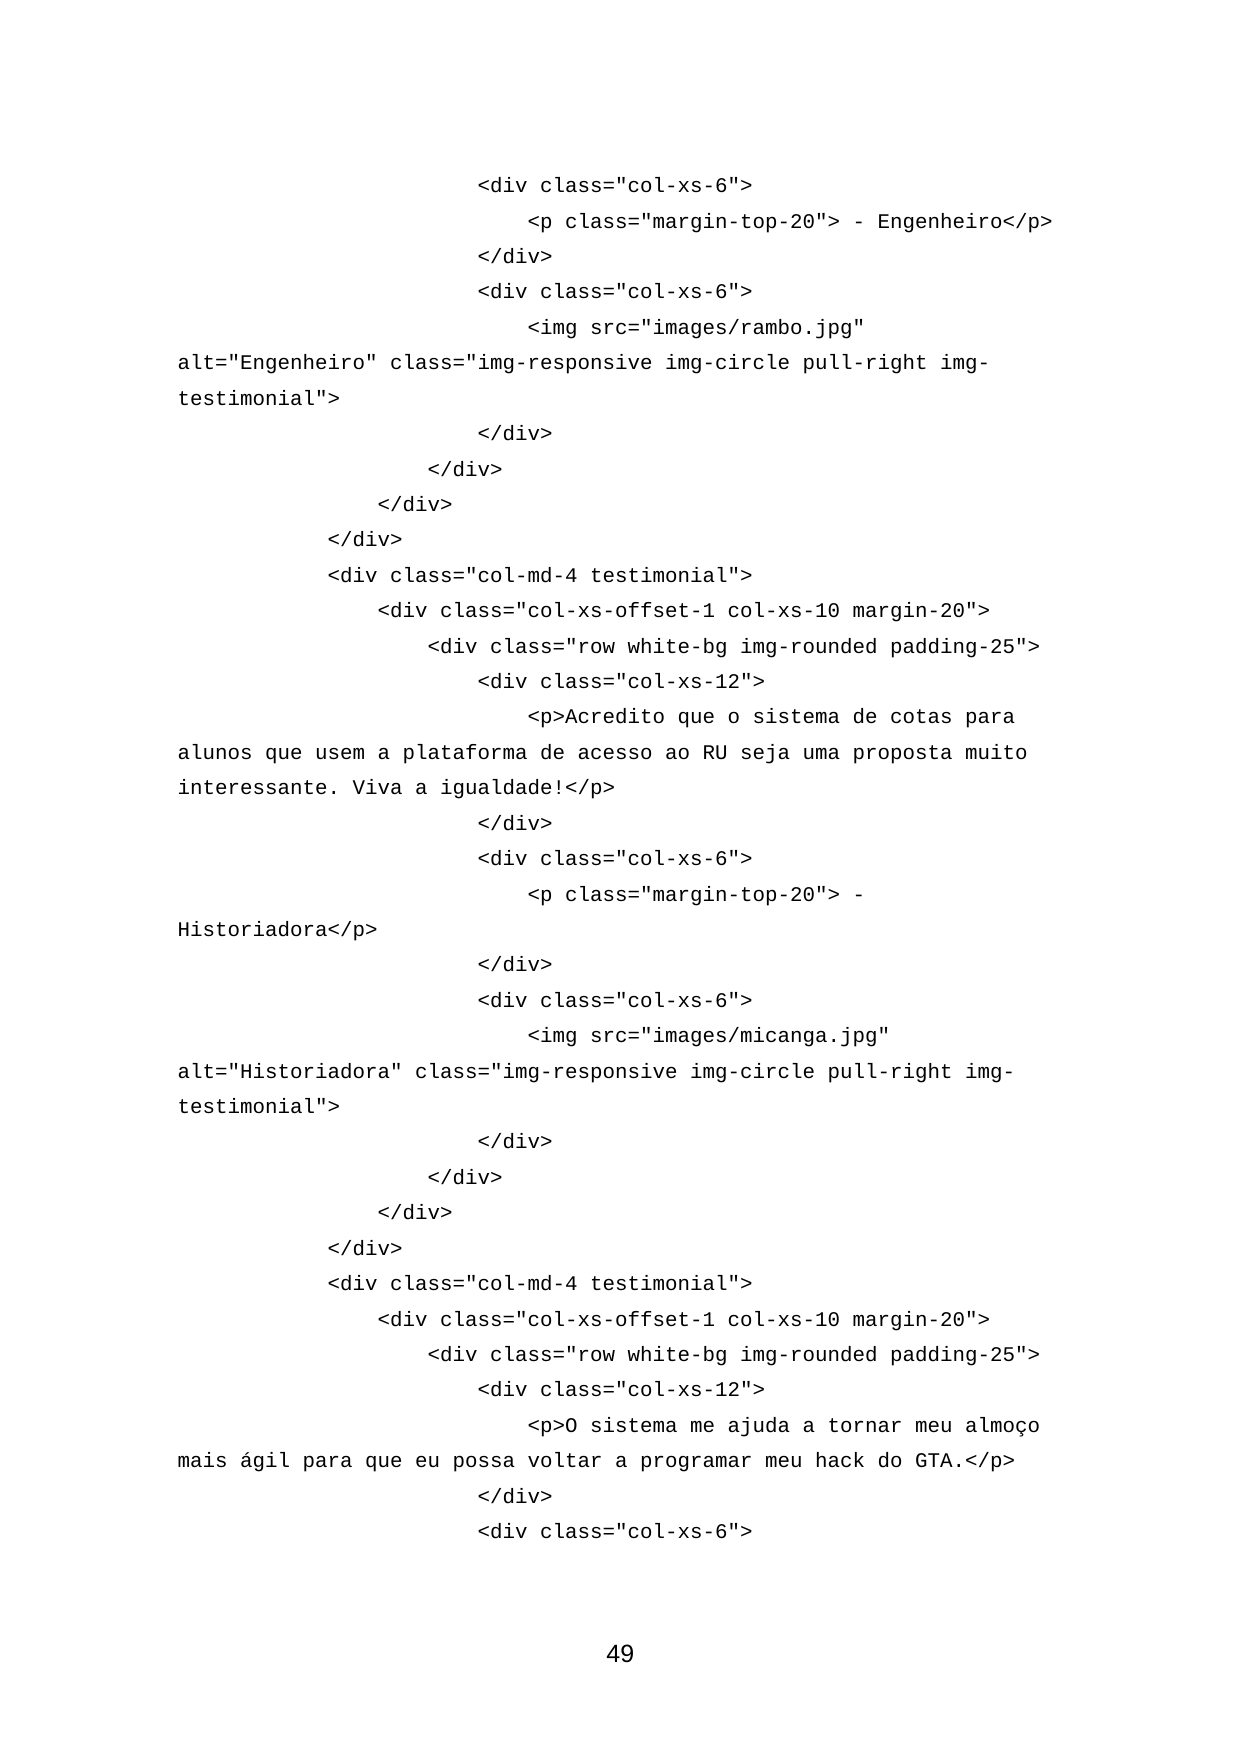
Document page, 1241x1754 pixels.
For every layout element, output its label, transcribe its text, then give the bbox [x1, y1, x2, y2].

text <div class="row white-bg img-rounded padding-25"> [177, 636, 1063, 659]
text </div> [177, 954, 1063, 978]
text </div> [177, 423, 1063, 447]
text <p class="margin-top-20"> - Engenheiro</p> [177, 211, 1063, 234]
text <div class="col-xs-6"> [177, 848, 1063, 872]
text </div> [177, 246, 1063, 270]
text <p>O sistema me ajuda a tornar meu almoço mais ágil para que eu possa voltar a programar meu hack do GTA.</p> [177, 1415, 1063, 1474]
text </div> [177, 1202, 1063, 1226]
text <div class="col-xs-6"> [177, 1521, 1063, 1545]
text <div class="row white-bg img-rounded padding-25"> [177, 1344, 1063, 1368]
text <p class="margin-top-20"> - Historiadora</p> [177, 883, 1063, 943]
text <img src="images/micanga.jpg" alt="Historiadora" class="img-responsive img-circle pull-right img-testimonial"> [177, 1025, 1063, 1120]
text <div class="col-xs-offset-1 col-xs-10 margin-20"> [177, 1308, 1063, 1332]
text </div> [177, 813, 1063, 836]
text <div class="col-xs-6"> [177, 175, 1063, 199]
text </div> [177, 458, 1063, 482]
text </div> [177, 1167, 1063, 1191]
text <div class="col-xs-6"> [177, 281, 1063, 305]
text </div> [177, 1131, 1063, 1155]
text <div class="col-md-4 testimonial"> [177, 1273, 1063, 1297]
text <div class="col-xs-12"> [177, 671, 1063, 695]
text <img src="images/rambo.jpg" alt="Engenheiro" class="img-responsive img-circle pull-right img-testimonial"> [177, 317, 1063, 411]
text <div class="col-md-4 testimonial"> [177, 565, 1063, 588]
text </div> [177, 1486, 1063, 1509]
text </div> [177, 529, 1063, 553]
text <div class="col-xs-offset-1 col-xs-10 margin-20"> [177, 600, 1063, 624]
text <div class="col-xs-6"> [177, 990, 1063, 1013]
text <div class="col-xs-12"> [177, 1379, 1063, 1403]
text <p>Acredito que o sistema de cotas para alunos que usem a plataforma de acesso ao RU seja uma proposta muito interessante. Viva a igualdade!</p> [177, 706, 1063, 801]
text </div> [177, 1238, 1063, 1261]
text </div> [177, 494, 1063, 518]
